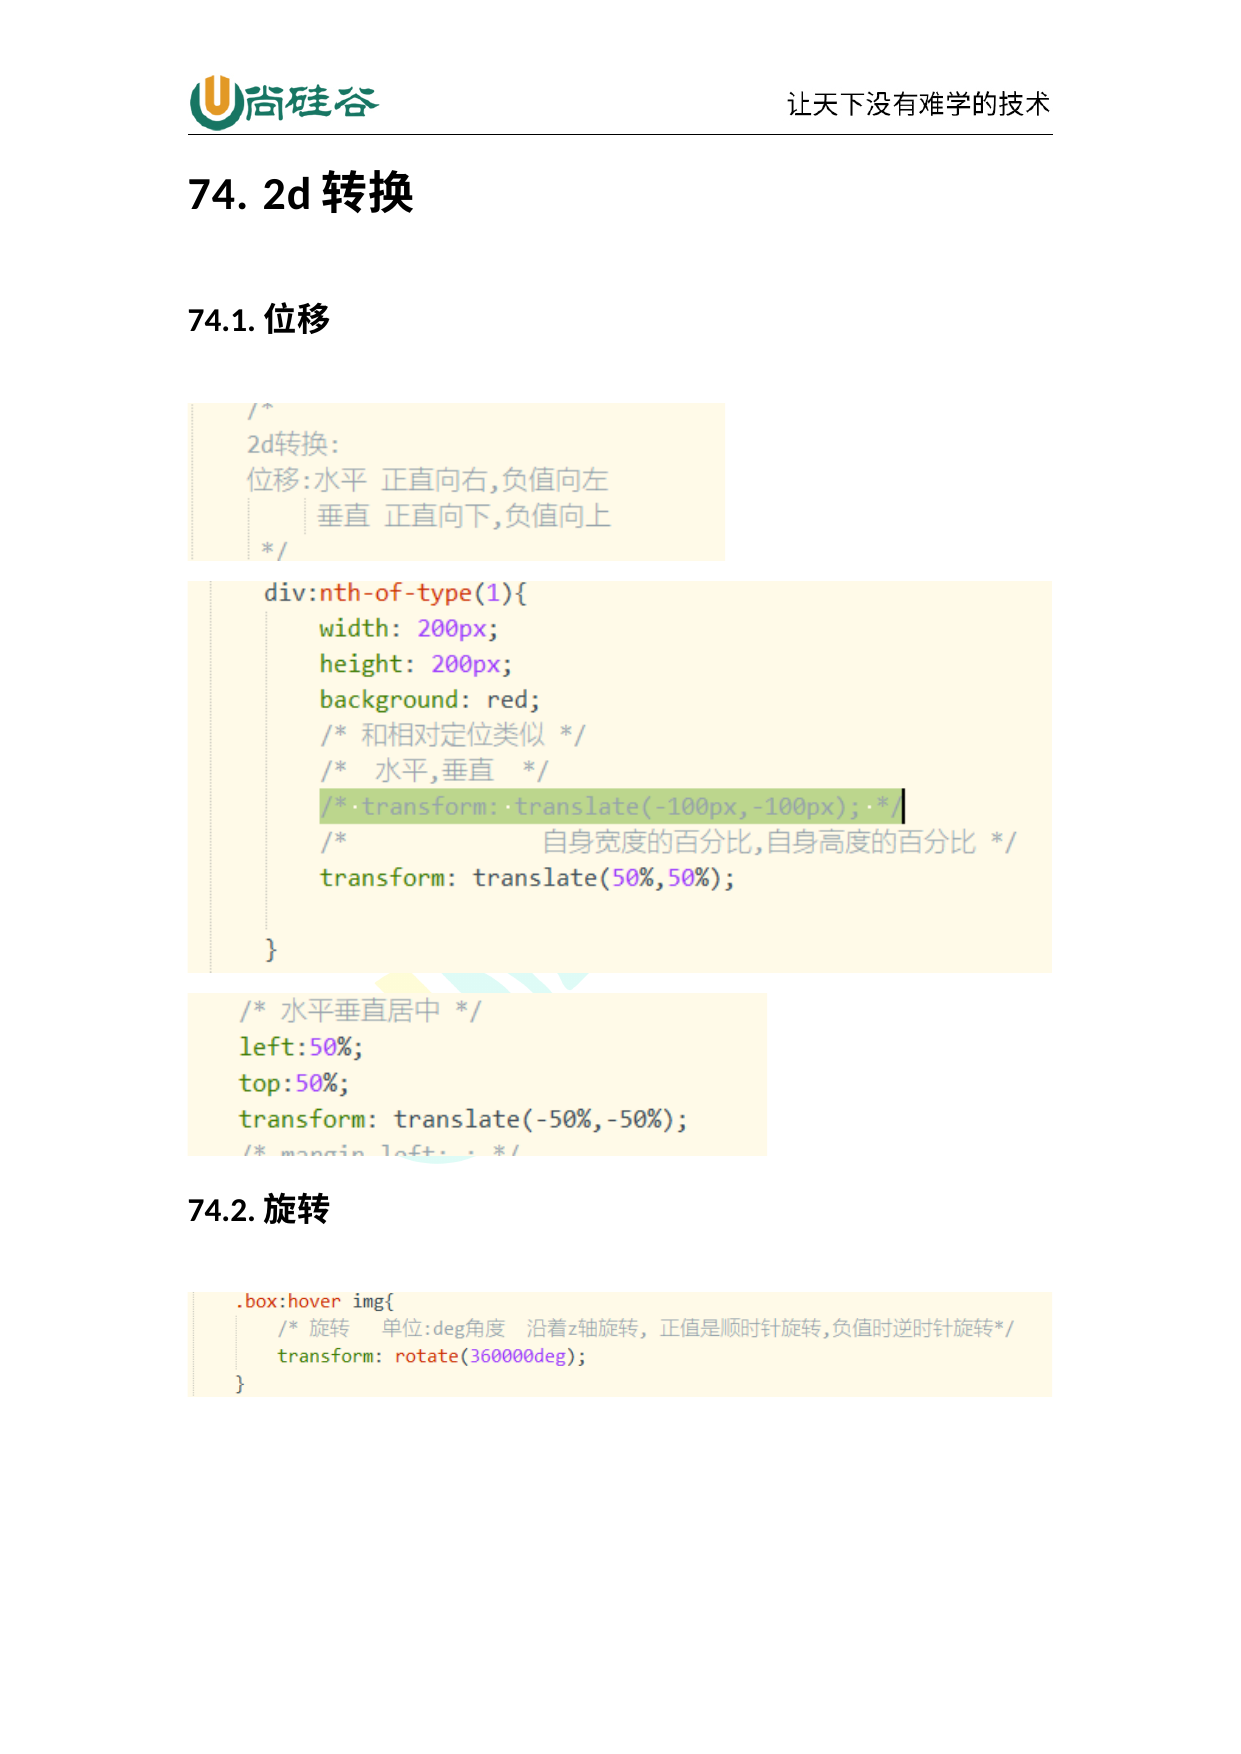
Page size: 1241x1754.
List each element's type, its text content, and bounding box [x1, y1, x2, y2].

subtitle 位移 [187, 293, 1053, 341]
subtitle 旋转 [187, 1183, 1053, 1231]
subtitle 2d转换 [187, 156, 1053, 222]
picture [187, 581, 1052, 973]
picture [187, 403, 725, 561]
picture [187, 993, 768, 1156]
picture [187, 73, 1053, 132]
picture [187, 1292, 1053, 1397]
